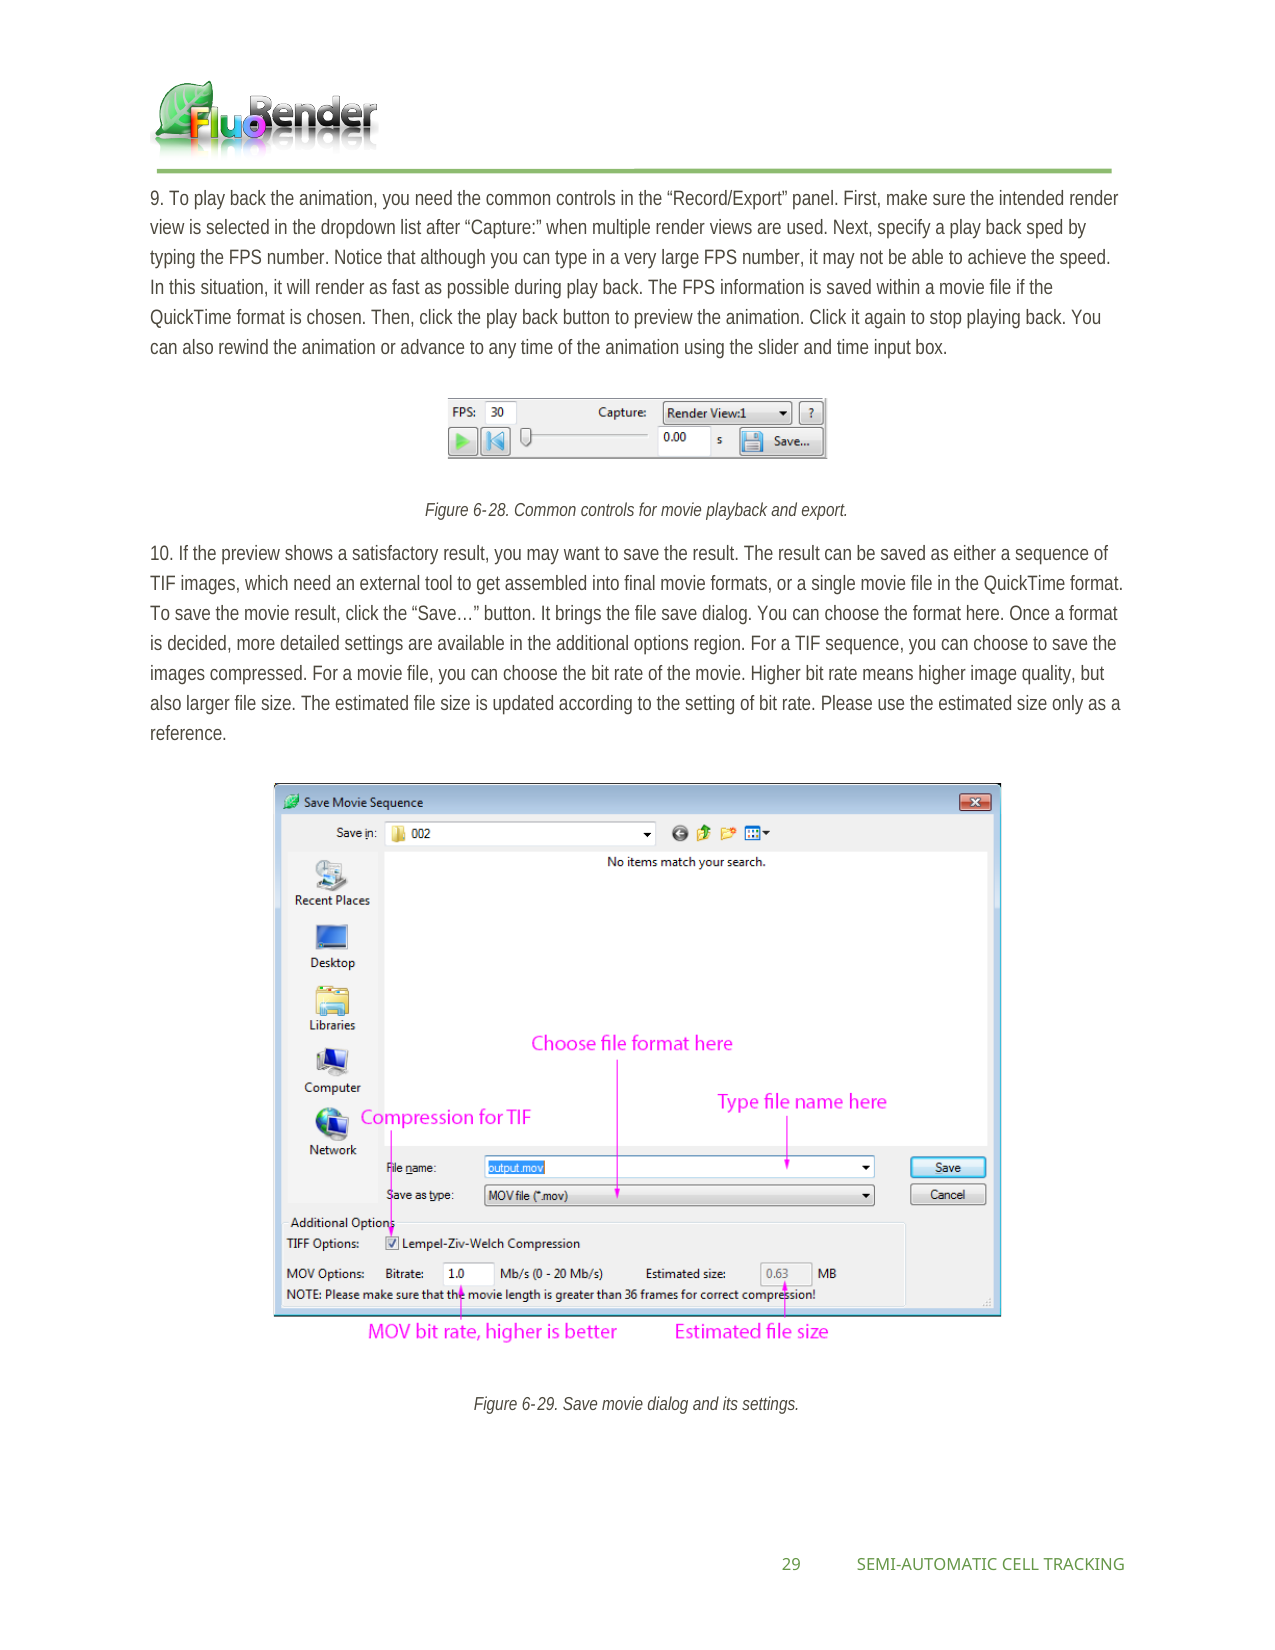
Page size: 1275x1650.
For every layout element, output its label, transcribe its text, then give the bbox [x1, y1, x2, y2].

picture [447, 398, 828, 460]
picture [273, 783, 1002, 1354]
text 10. If the preview shows a satisfactory result, you may want to save the result. The result can be saved as either a sequence of TIF images, which need an external tool to get assembled into final movie formats, or a single movie file in the QuickTime format. To save the movie result, click the “Save…” button. It brings the file save dialog. You can choose the format here. Once a format is decided, more detailed settings are available in the additional options region. For a TIF sequence, you can choose to save the images compressed. For a movie file, you can choose the bit rate of the movie. Higher bit rate means higher image quality, but also larger file size. The estimated file size is updated according to the setting of bit rate. Please use the estimated size only as a reference. [150, 541, 1125, 744]
picture [150, 75, 379, 162]
text 9. To play back the animation, you need the common controls in the “Record/Export” panel. First, make sure the intended render view is selected in the dropdown list after “Capture:” when multiple render views are used. Next, specify a play back sped by typing the FPS number. Notice that although you can type in a very large FPS number, it may not be able to achieve the speed. In this situation, it will render as fast as possible during play back. The FPS information is saved within a movie file if the QuickTime format is chosen. Then, click the play back button to preview the animation. Click it again to stop playing back. You can also rewind the animation or advance to any time of the animation using the slider and time input box. [150, 185, 1125, 359]
